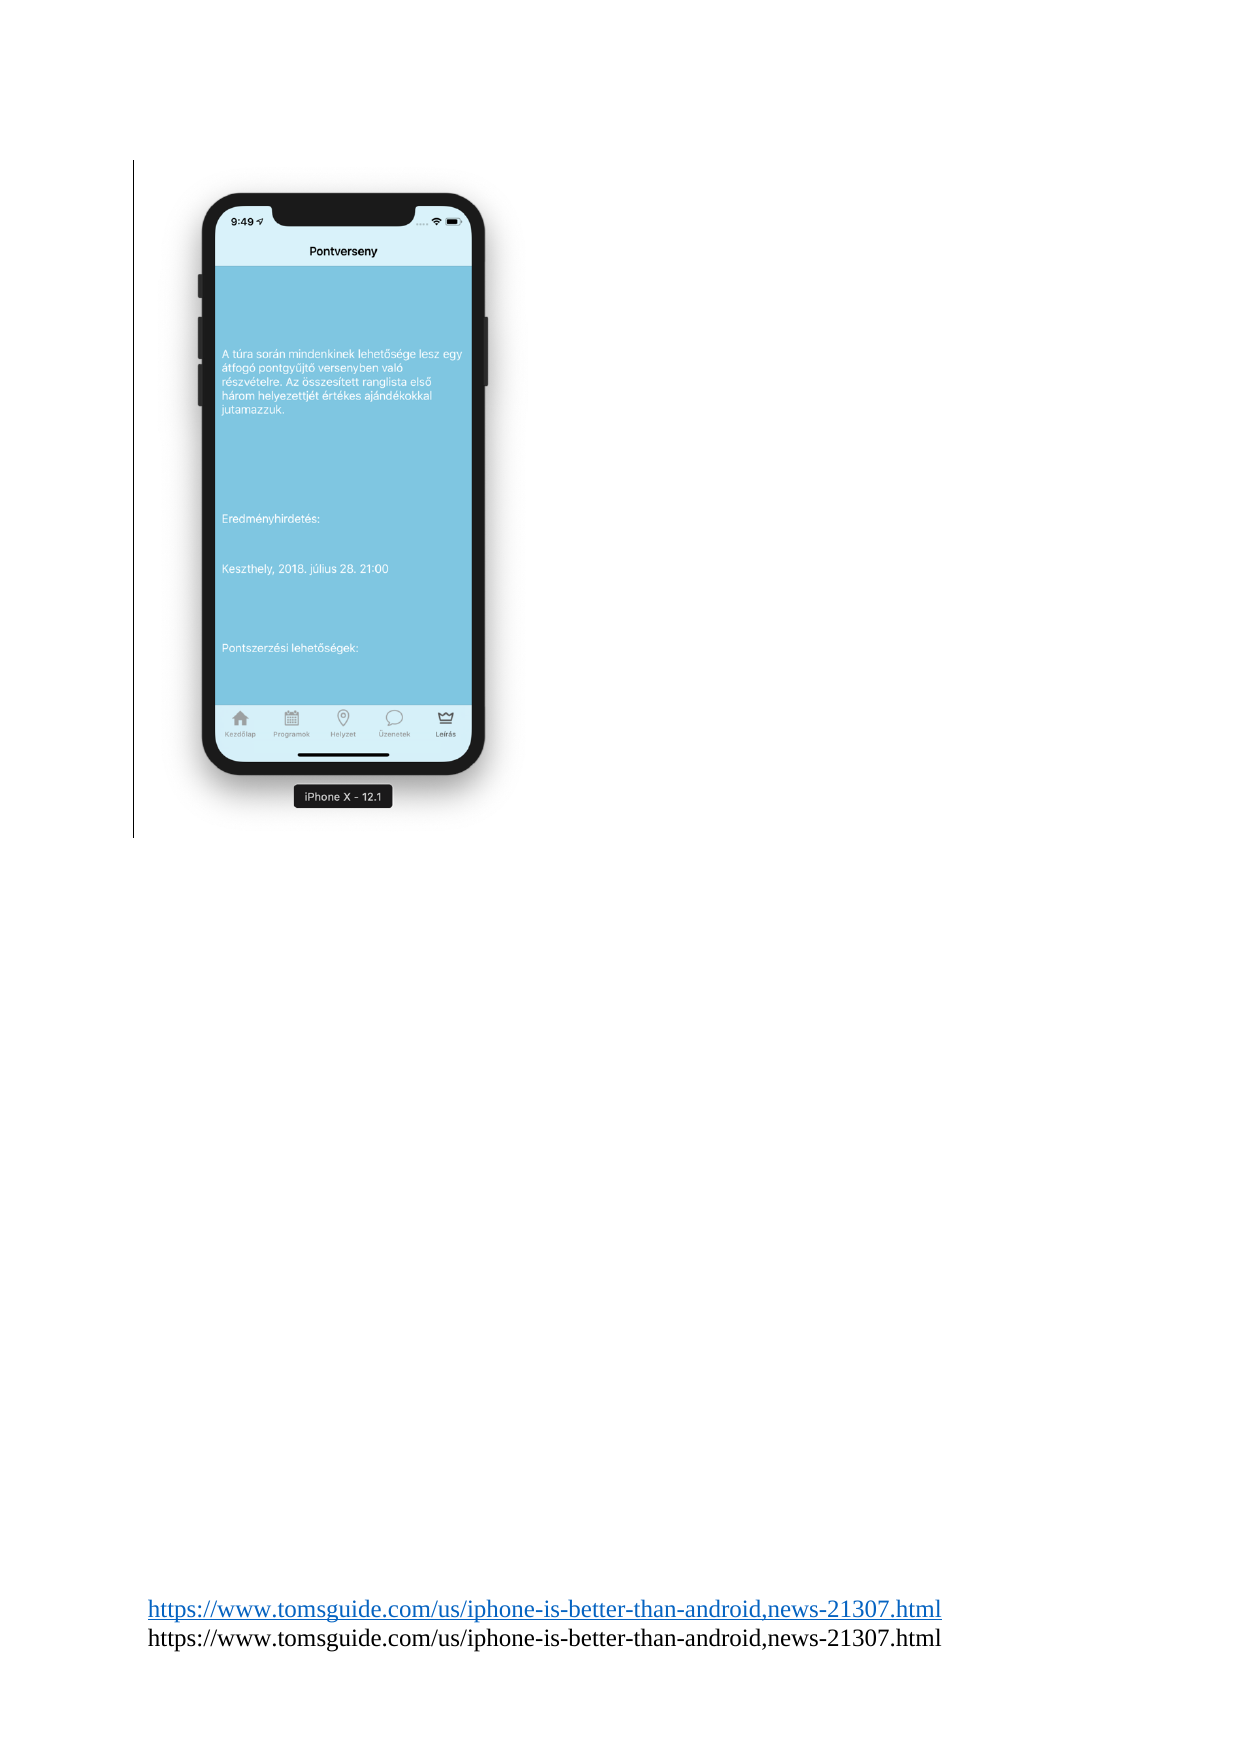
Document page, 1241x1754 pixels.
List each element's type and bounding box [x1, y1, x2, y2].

picture [147, 160, 539, 838]
